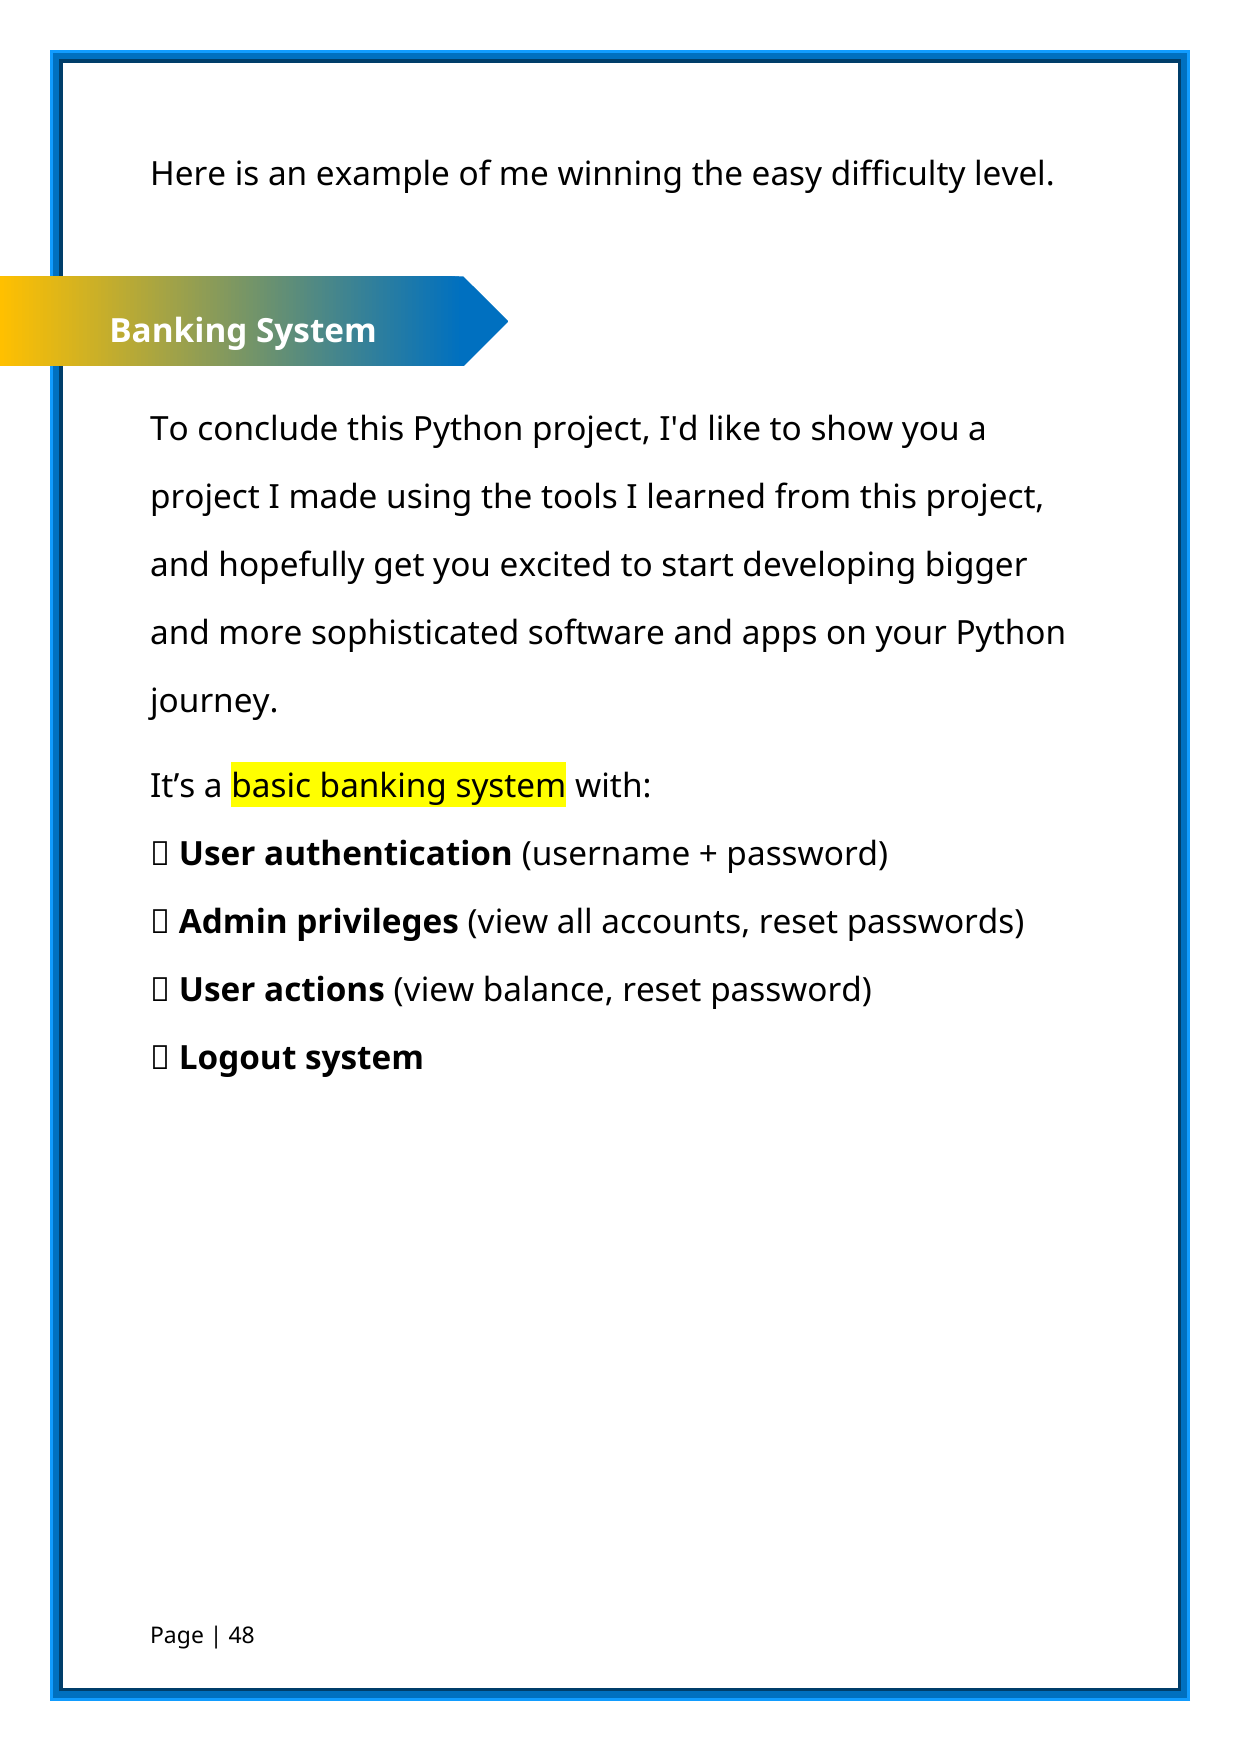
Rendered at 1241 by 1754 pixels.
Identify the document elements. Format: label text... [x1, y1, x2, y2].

text To conclude this Python project, I'd like to show you a project I made using the tools I learned from this project, and hopefully get you excited to start developing bigger and more sophisticated software and apps on your Python journey. [150, 404, 1090, 722]
text Here is an example of me winning the easy difficulty level. [150, 150, 1090, 195]
text It’s a basic banking system with: ✅ User authentication (username + password) ✅ Admin privileges (view all accounts, reset passwords) ✅ User actions (view balance, reset password) ✅ Logout system [150, 762, 1090, 1079]
